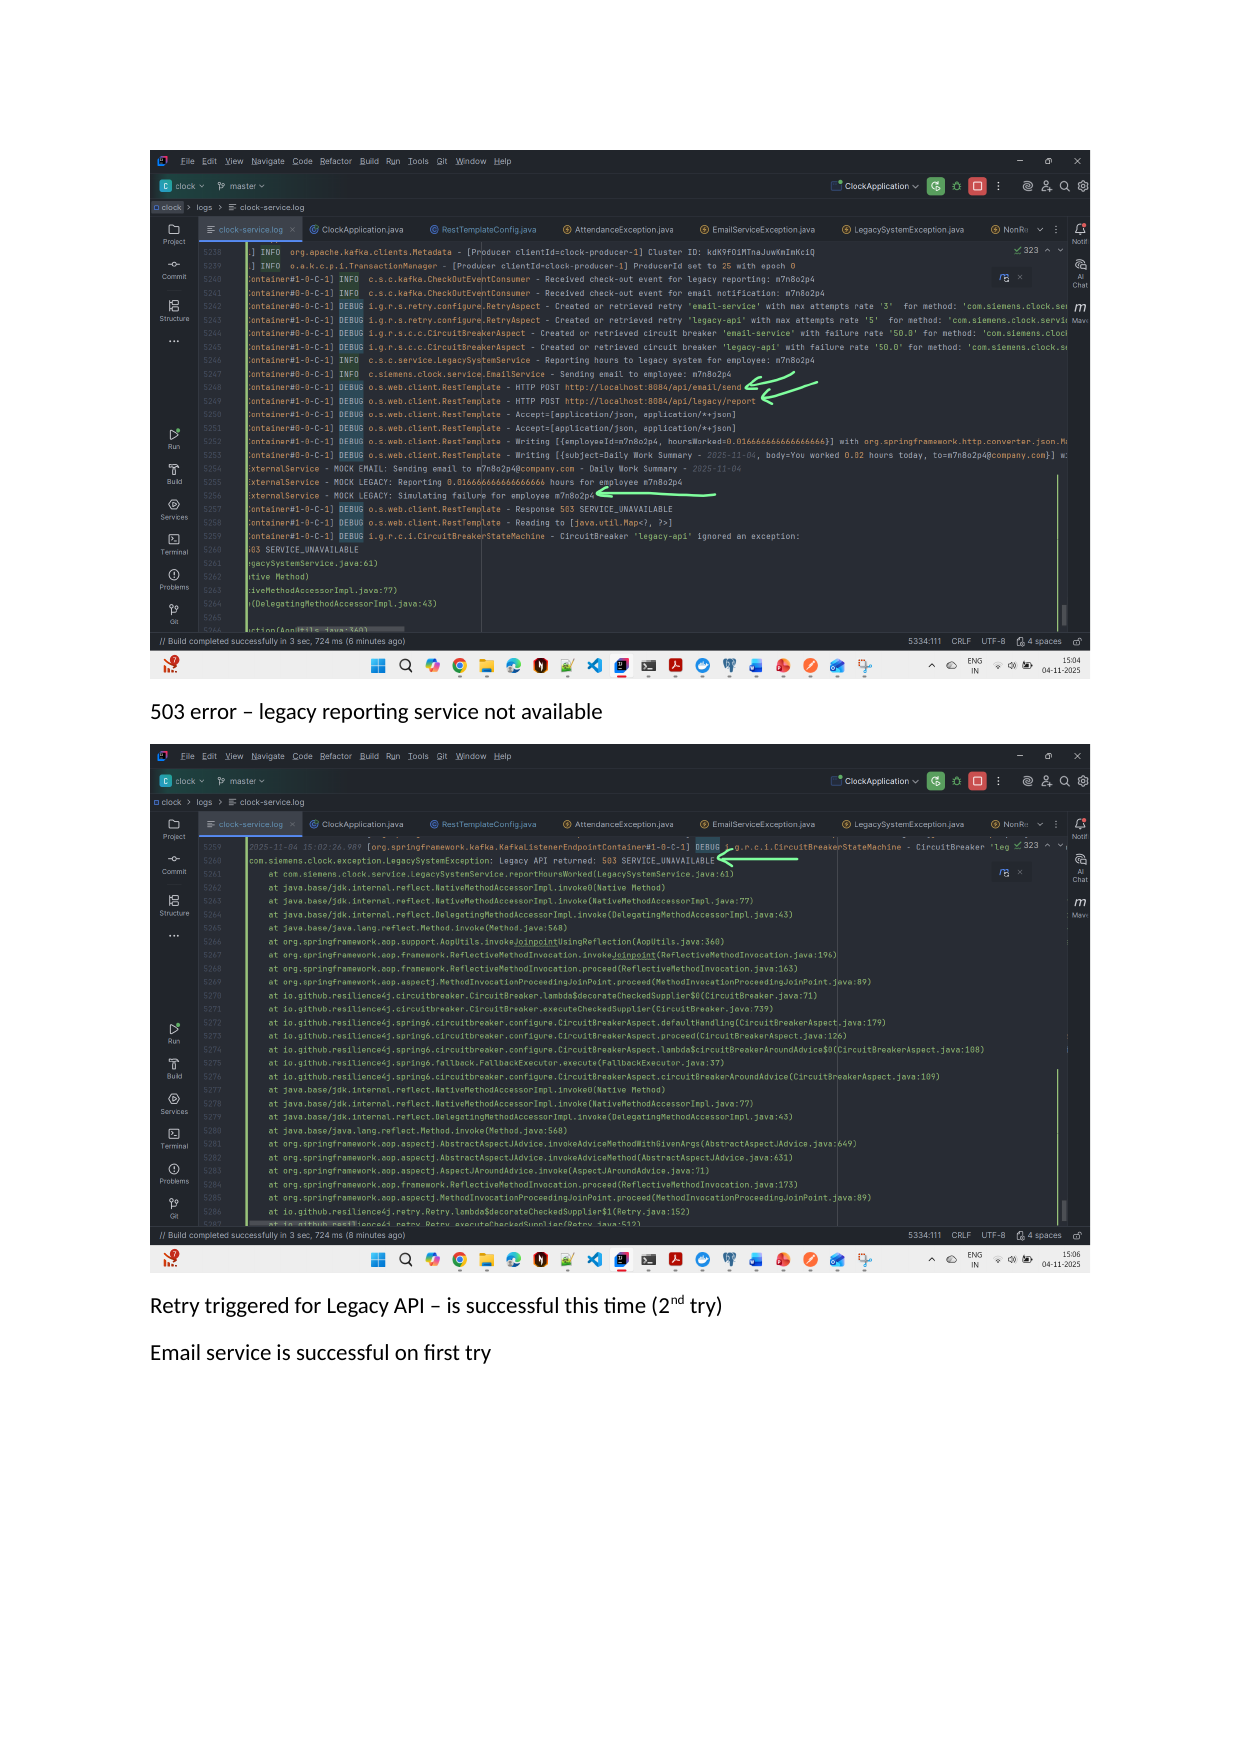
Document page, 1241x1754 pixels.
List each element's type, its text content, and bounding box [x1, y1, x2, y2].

text Retry triggered for Legacy API – is successful this time (2nd try) [150, 1291, 1090, 1319]
picture [150, 744, 1091, 1273]
picture [150, 150, 1091, 679]
text Email service is successful on first try [150, 1338, 1090, 1366]
text 503 error – legacy reporting service not available [150, 697, 1090, 725]
